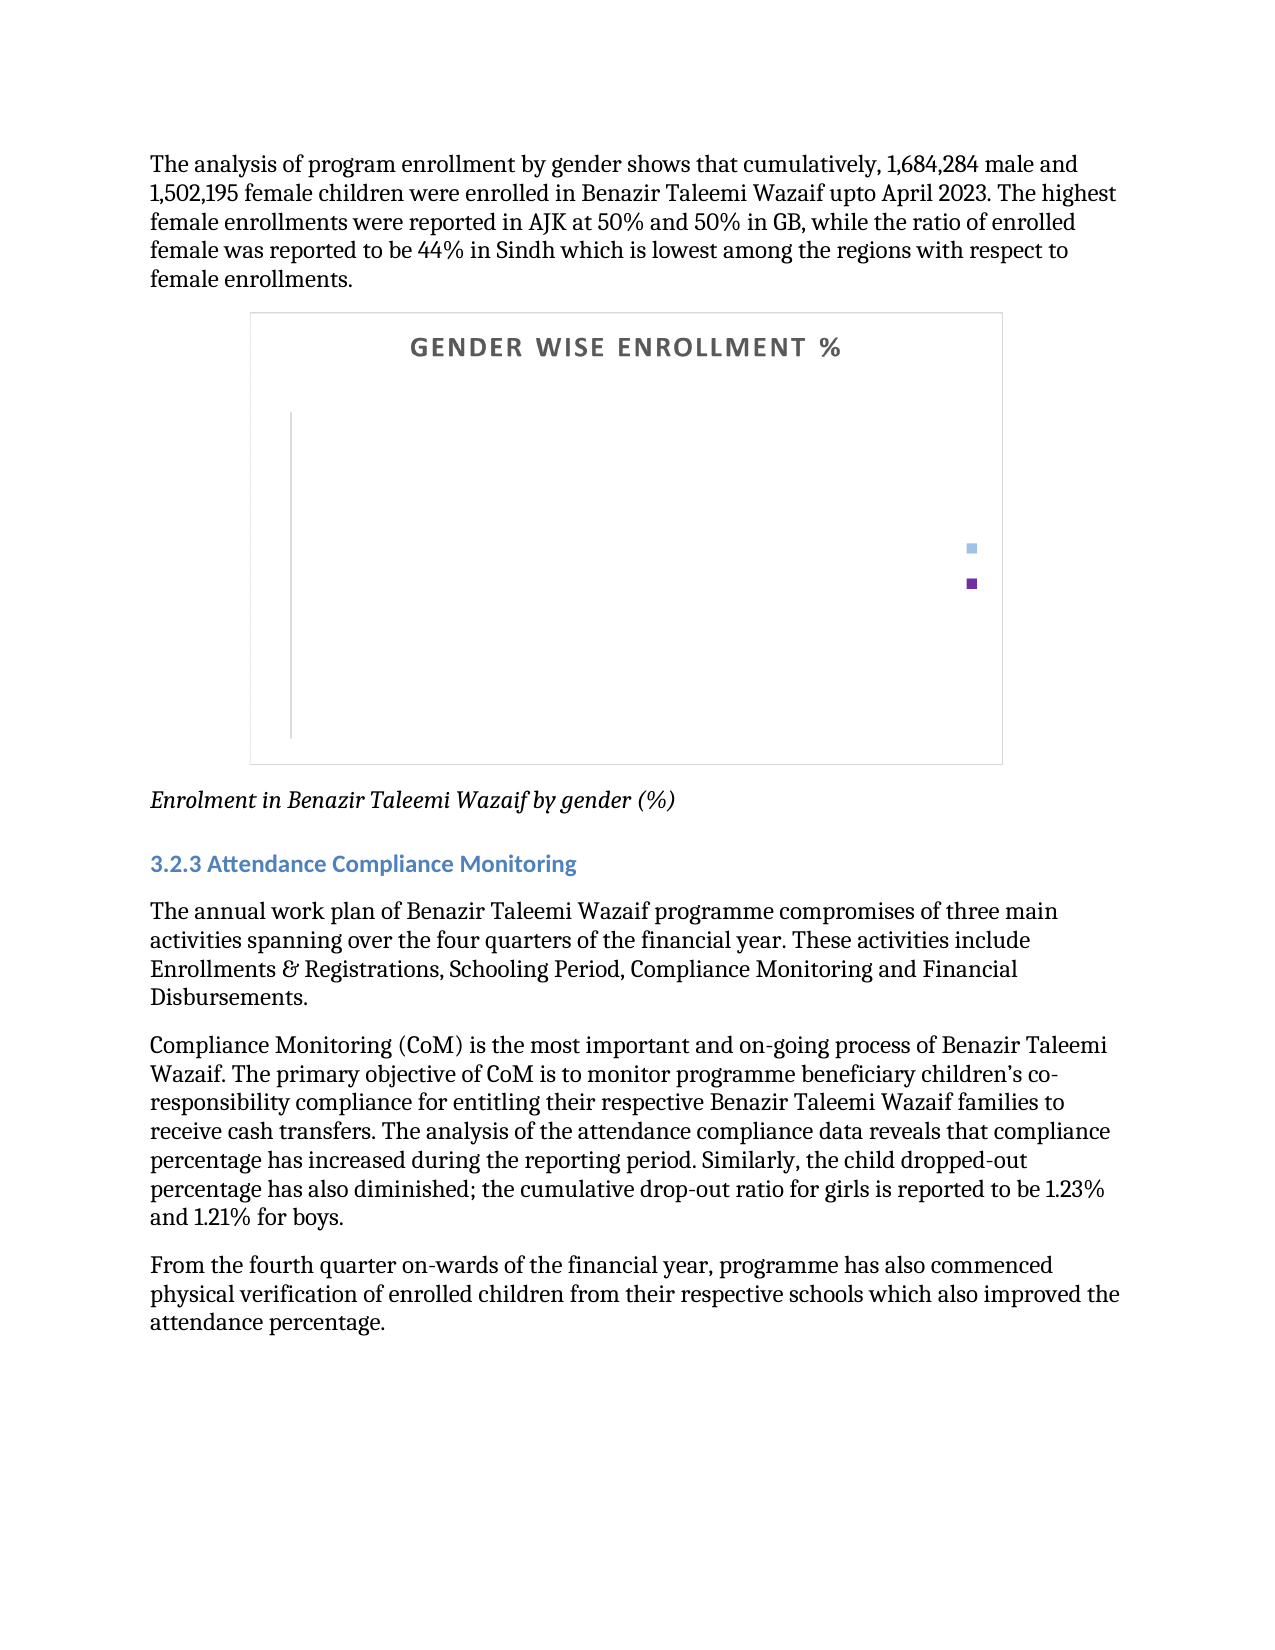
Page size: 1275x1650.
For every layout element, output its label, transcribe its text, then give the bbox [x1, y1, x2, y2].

text From the fourth quarter on-wards of the financial year, programme has also commenced physical verification of enrolled children from their respective schools which also improved the attendance percentage. [150, 1251, 1125, 1337]
subtitle 3.2.3 Attendance Compliance Monitoring [150, 848, 1125, 878]
text The annual work plan of Benazir Taleemi Wazaif programme compromises of three main activities spanning over the four quarters of the financial year. These activities include Enrollments & Registrations, Schooling Period, Compliance Monitoring and Financial Disbursements. [150, 897, 1125, 1012]
picture [249, 312, 1003, 765]
table_header Enrolment in Benazir Taleemi Wazaif by gender (%) [139, 313, 1114, 827]
text The analysis of program enrollment by gender shows that cumulatively, 1,684,284 male and 1,502,195 female children were enrolled in Benazir Taleemi Wazaif upto April 2023. The highest female enrollments were reported in AJK at 50% and 50% in GB, while the ratio of enrolled female was reported to be 44% in Sindh which is lowest among the regions with respect to female enrollments. [150, 150, 1125, 294]
text Compliance Monitoring (CoM) is the most important and on-going process of Benazir Taleemi Wazaif. The primary objective of CoM is to monitor programme beneficiary children’s co-responsibility compliance for entitling their respective Benazir Taleemi Wazaif families to receive cash transfers. The analysis of the attendance compliance data reveals that compliance percentage has increased during the reporting period. Similarly, the child dropped-out percentage has also diminished; the cumulative drop-out ratio for girls is reported to be 1.23% and 1.21% for boys. [150, 1031, 1125, 1232]
